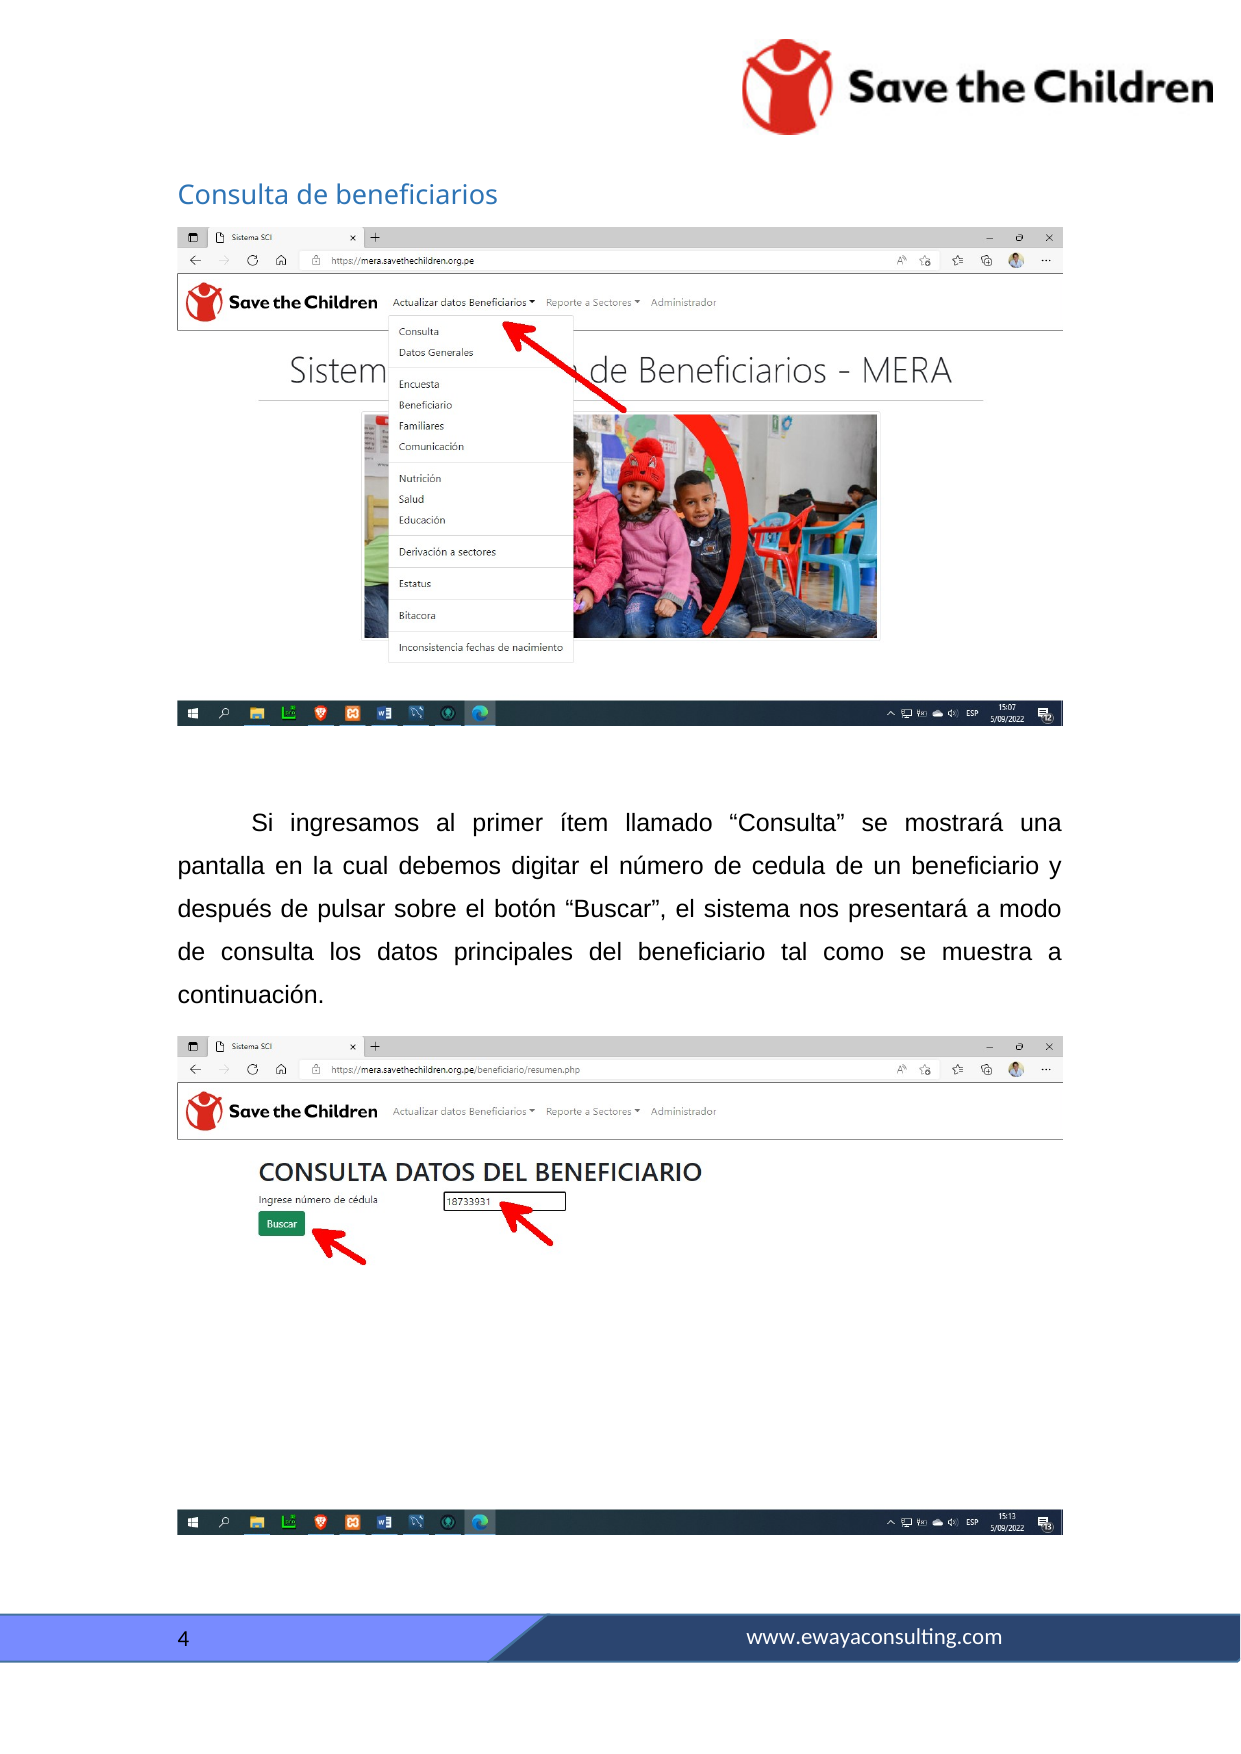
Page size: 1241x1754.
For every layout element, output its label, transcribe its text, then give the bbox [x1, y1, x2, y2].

picture [177, 1036, 1063, 1535]
picture [177, 227, 1063, 726]
text Si ingresamos al primer ítem llamado “Consulta” se mostrará una pantalla en la cual debemos digitar el número de cedula de un beneficiario y después de pulsar sobre el botón “Buscar”, el sistema nos presentará a modo de consulta los datos principales del beneficiario tal como se muestra a continuación. [177, 808, 1063, 1009]
subtitle Consulta de beneficiarios [177, 176, 1063, 212]
picture [742, 39, 1213, 135]
